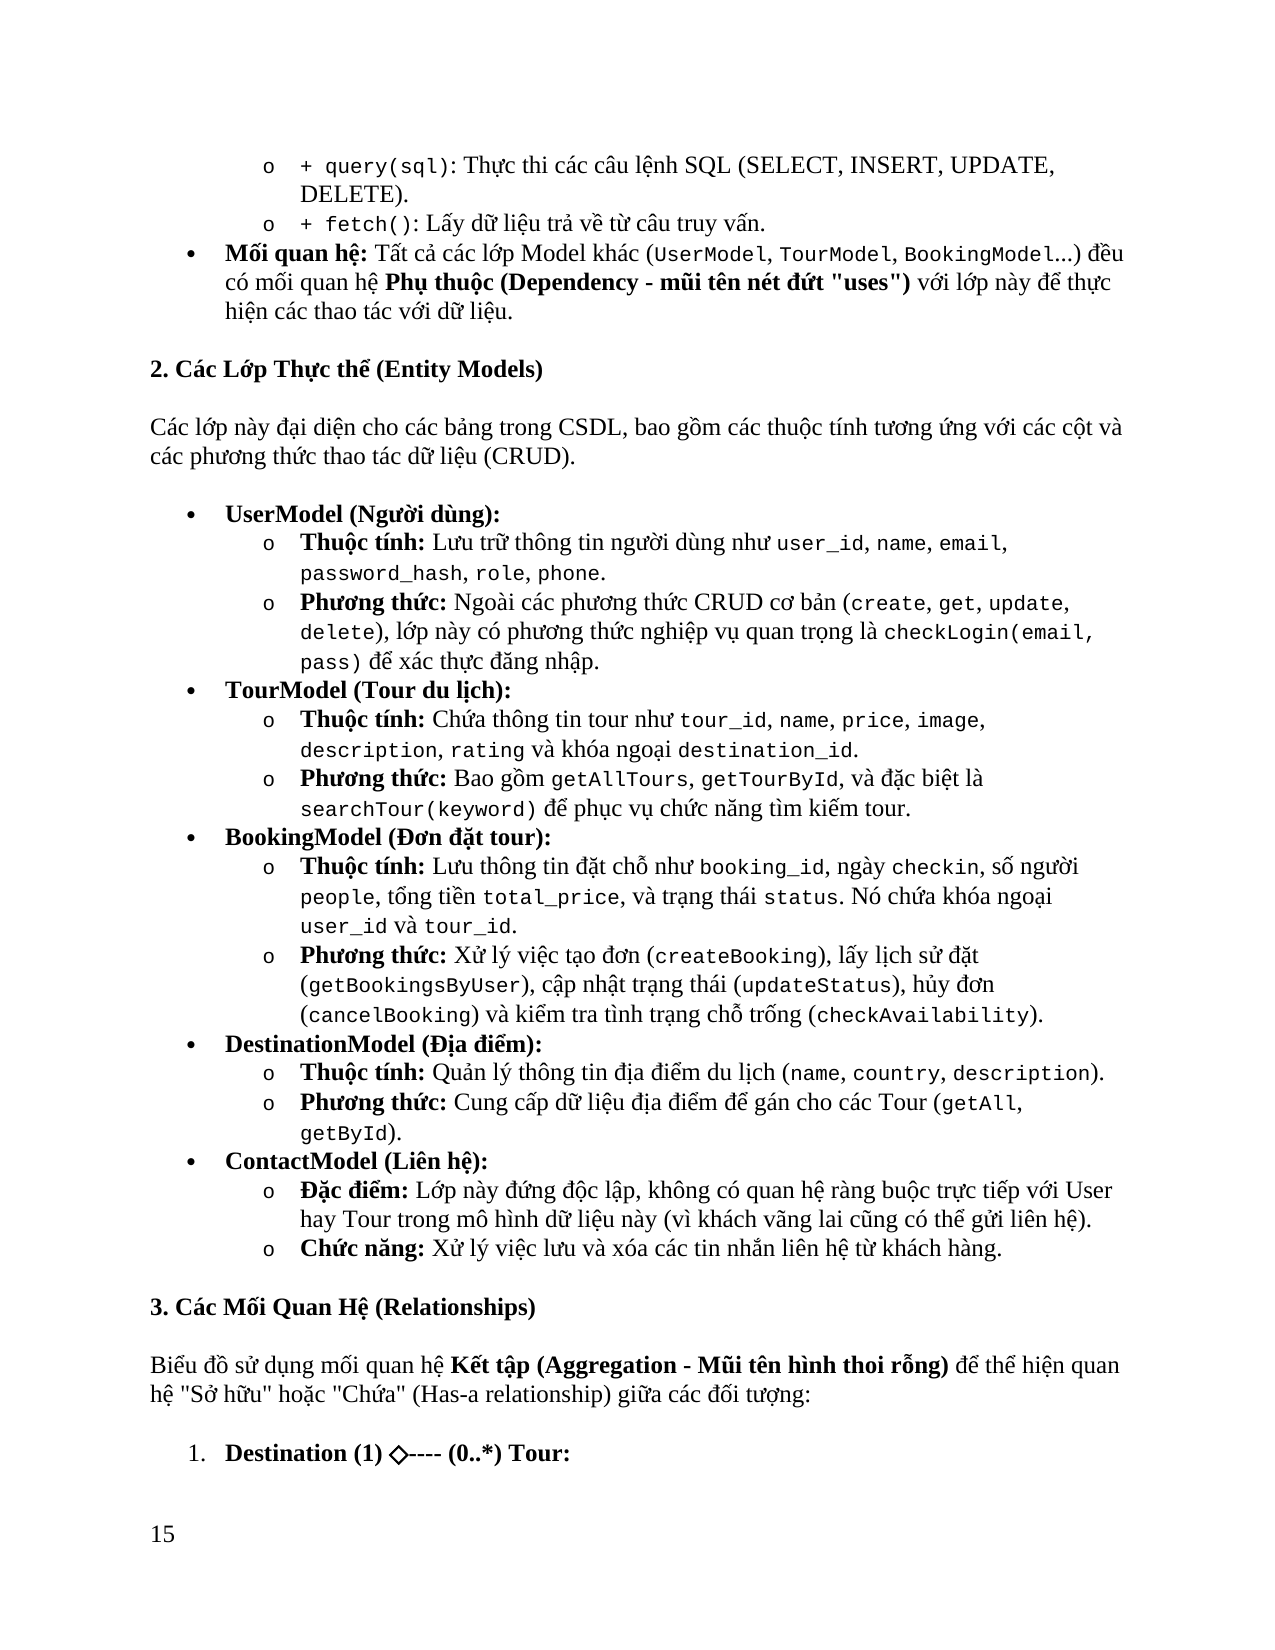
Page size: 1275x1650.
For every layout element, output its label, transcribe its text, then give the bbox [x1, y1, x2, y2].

list Destination (1) ◇---- (0..*) Tour: [187, 1437, 1125, 1467]
text Các lớp này đại diện cho các bảng trong CSDL, bao gồm các thuộc tính tương ứng với các cột và các phương thức thao tác dữ liệu (CRUD). [150, 412, 1125, 469]
text 2. Các Lớp Thực thể (Entity Models) [150, 354, 1125, 383]
text 3. Các Mối Quan Hệ (Relationships) [150, 1292, 1125, 1321]
list BookingModel (Đơn đặt tour): [187, 822, 1125, 851]
list Thuộc tính: Lưu thông tin đặt chỗ như booking_id, ngày checkin, số người people, tổng tiền total_price, và trạng thái status. Nó chứa khóa ngoại user_id và tour_id. [262, 851, 1125, 940]
list UserModel (Người dùng): [187, 499, 1125, 527]
list Phương thức: Xử lý việc tạo đơn (createBooking), lấy lịch sử đặt (getBookingsByUser), cập nhật trạng thái (updateStatus), hủy đơn (cancelBooking) và kiểm tra tình trạng chỗ trống (checkAvailability). [262, 940, 1125, 1029]
list Phương thức: Cung cấp dữ liệu địa điểm để gán cho các Tour (getAll, getById). [262, 1087, 1125, 1146]
list Thuộc tính: Quản lý thông tin địa điểm du lịch (name, country, description). [262, 1057, 1125, 1087]
list Đặc điểm: Lớp này đứng độc lập, không có quan hệ ràng buộc trực tiếp với User hay Tour trong mô hình dữ liệu này (vì khách vãng lai cũng có thể gửi liên hệ). [262, 1175, 1125, 1233]
list + query(sql): Thực thi các câu lệnh SQL (SELECT, INSERT, UPDATE, DELETE). [262, 150, 1125, 208]
text Biểu đồ sử dụng mối quan hệ Kết tập (Aggregation - Mũi tên hình thoi rỗng) để thể hiện quan hệ "Sở hữu" hoặc "Chứa" (Has-a relationship) giữa các đối tượng: [150, 1350, 1125, 1407]
list Thuộc tính: Chứa thông tin tour như tour_id, name, price, image, description, rating và khóa ngoại destination_id. [262, 704, 1125, 763]
list Mối quan hệ: Tất cả các lớp Model khác (UserModel, TourModel, BookingModel...) đều có mối quan hệ Phụ thuộc (Dependency - mũi tên nét đứt "uses") với lớp này để thực hiện các thao tác với dữ liệu. [187, 238, 1125, 325]
list Thuộc tính: Lưu trữ thông tin người dùng như user_id, name, email, password_hash, role, phone. [262, 527, 1125, 587]
list DestinationModel (Địa điểm): [187, 1029, 1125, 1057]
list Phương thức: Ngoài các phương thức CRUD cơ bản (create, get, update, delete), lớp này có phương thức nghiệp vụ quan trọng là checkLogin(email, pass) để xác thực đăng nhập. [262, 587, 1125, 675]
list ContactModel (Liên hệ): [187, 1146, 1125, 1175]
list Phương thức: Bao gồm getAllTours, getTourById, và đặc biệt là searchTour(keyword) để phục vụ chức năng tìm kiếm tour. [262, 763, 1125, 822]
list Chức năng: Xử lý việc lưu và xóa các tin nhắn liên hệ từ khách hàng. [262, 1233, 1125, 1263]
list + fetch(): Lấy dữ liệu trả về từ câu truy vấn. [262, 208, 1125, 238]
list TourModel (Tour du lịch): [187, 675, 1125, 704]
